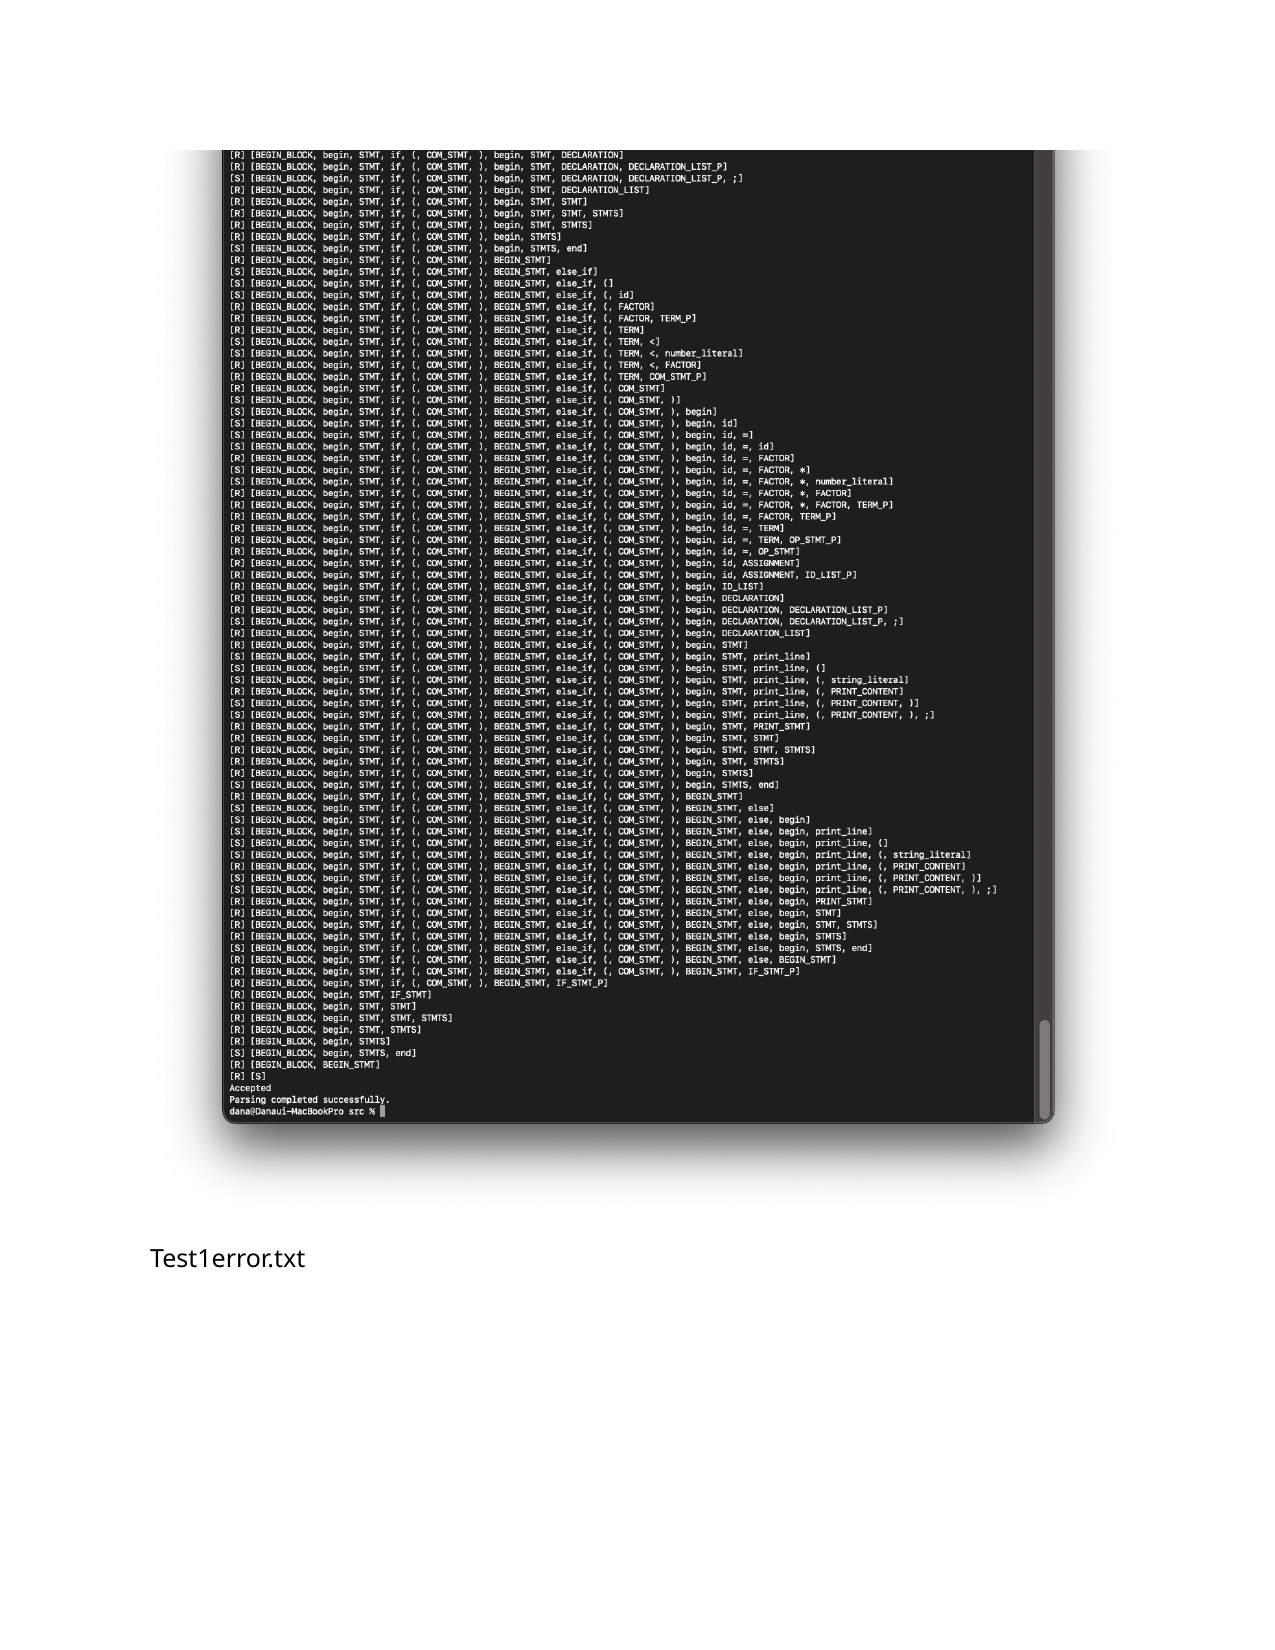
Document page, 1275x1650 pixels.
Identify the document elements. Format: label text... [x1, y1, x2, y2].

text Test1error.txt [150, 1241, 1125, 1274]
picture [150, 150, 1125, 1219]
